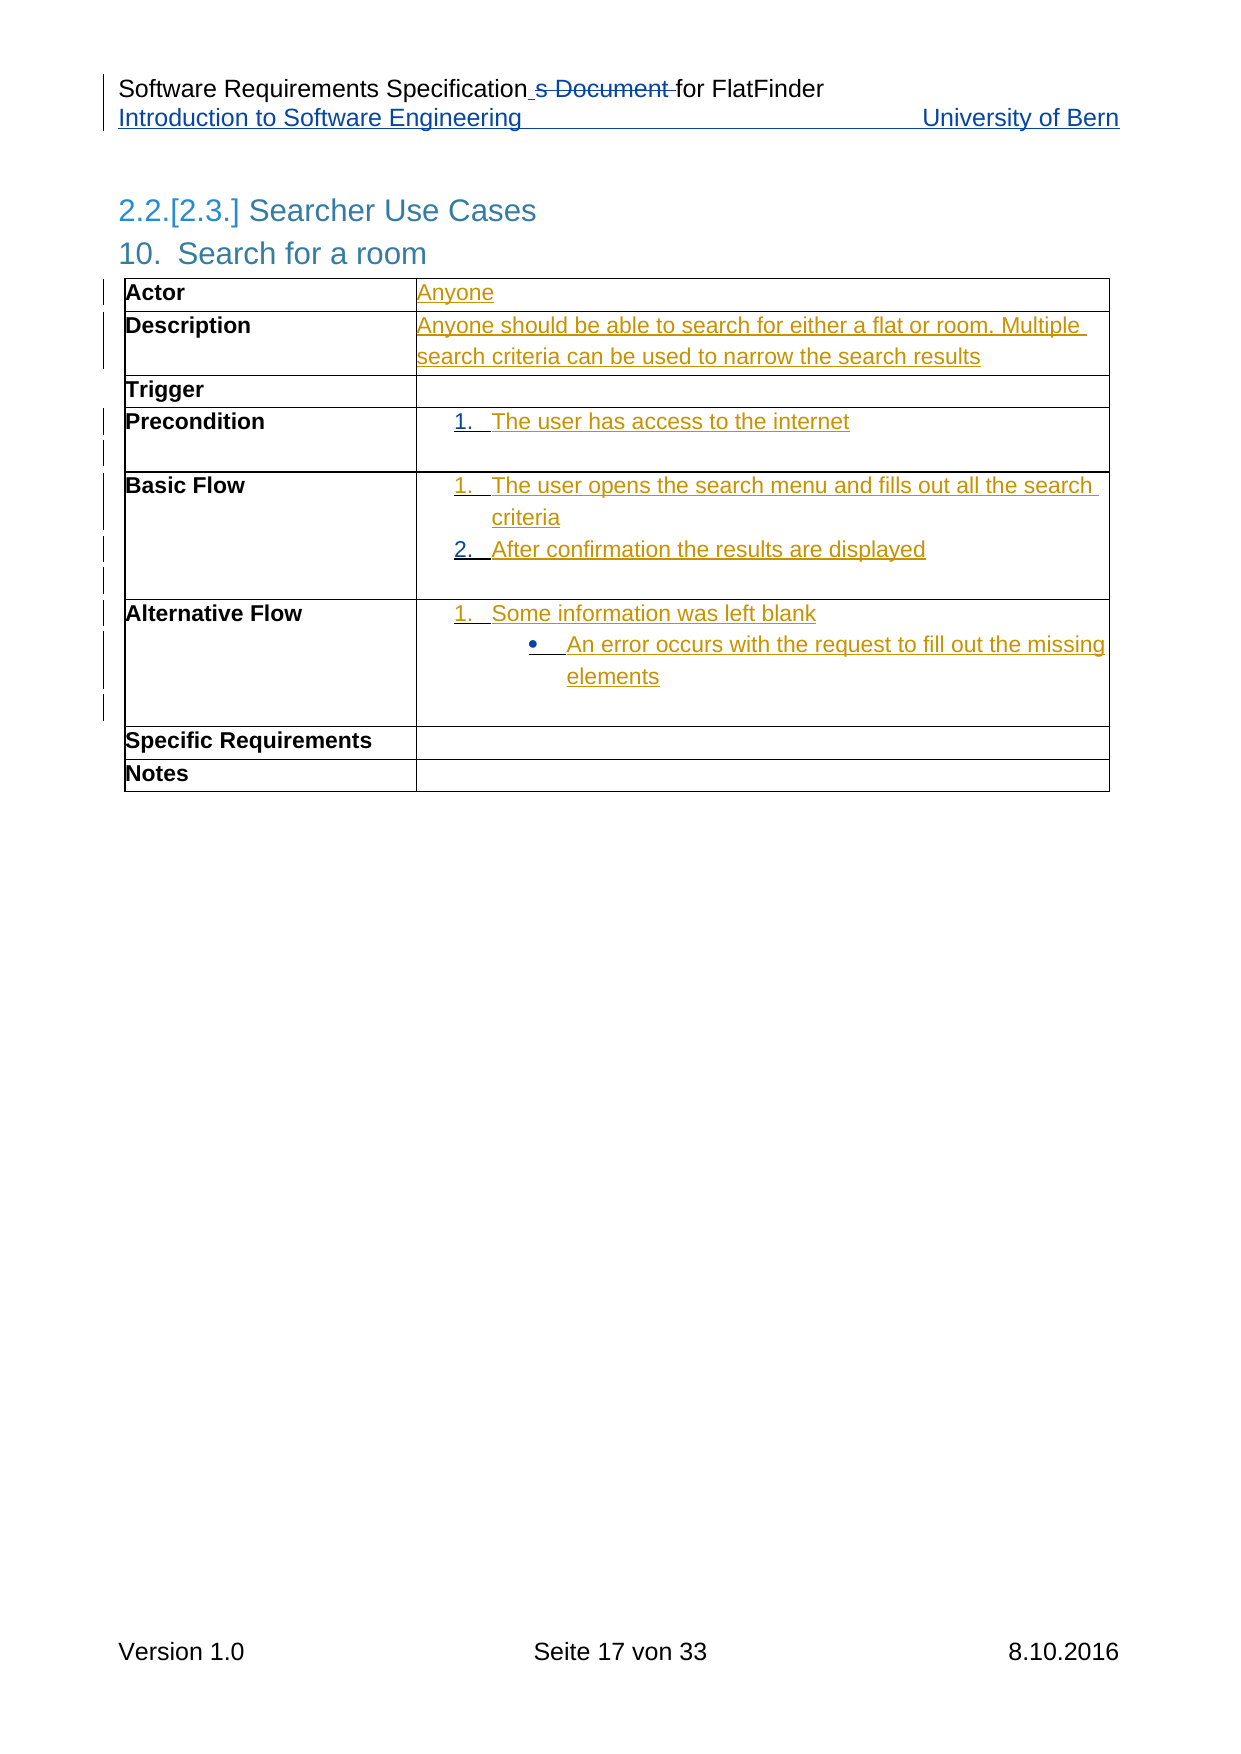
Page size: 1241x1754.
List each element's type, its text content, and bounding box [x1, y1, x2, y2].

table_cell Notes [126, 760, 416, 791]
subtitle Searcher Use Cases [118, 192, 1122, 228]
table_cell [417, 408, 1109, 471]
table_header Actor [126, 279, 416, 311]
table_cell [417, 473, 1109, 599]
table_cell [417, 376, 1109, 407]
subtitle Search for a room [118, 235, 1122, 271]
table_cell [417, 727, 1109, 759]
table_header [417, 279, 1109, 311]
table_cell Description [126, 312, 416, 375]
table_cell Alternative Flow [126, 600, 416, 726]
table_cell [417, 760, 1109, 791]
table_cell [417, 600, 1109, 726]
table_cell Precondition [126, 408, 416, 471]
table_cell Basic Flow [126, 473, 416, 599]
table_cell Trigger [126, 376, 416, 407]
table_cell Specific Requirements [126, 727, 416, 759]
table_cell [417, 312, 1109, 375]
